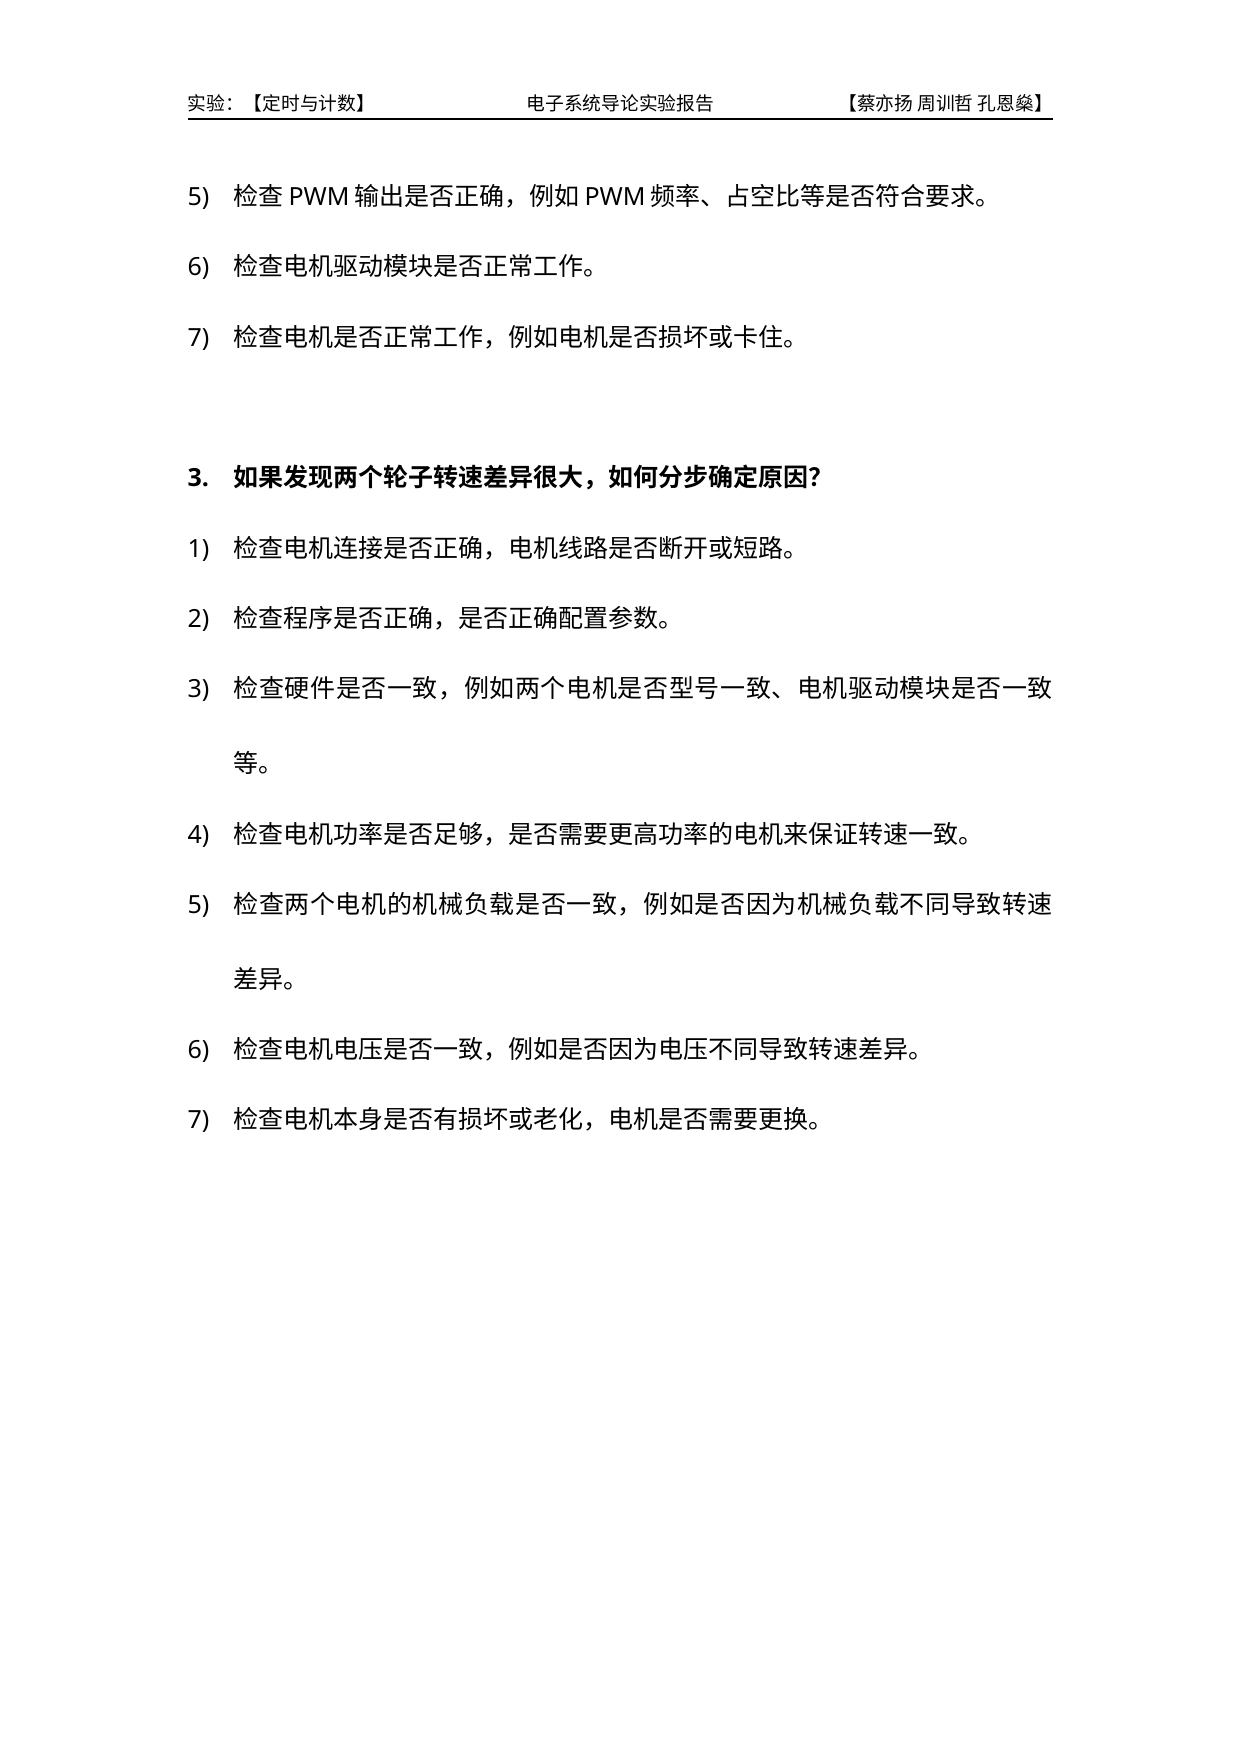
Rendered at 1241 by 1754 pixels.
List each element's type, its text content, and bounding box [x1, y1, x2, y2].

list 检查电机是否正常工作，例如电机是否损坏或卡住。 [187, 303, 1053, 368]
list 如果发现两个轮子转速差异很大，如何分步确定原因？ [187, 443, 1053, 508]
list 检查电机功率是否足够，是否需要更高功率的电机来保证转速一致。 [187, 800, 1053, 865]
list 检查两个电机的机械负载是否一致，例如是否因为机械负载不同导致转速差异。 [187, 870, 1053, 1010]
list 检查PWM输出是否正确，例如PWM频率、占空比等是否符合要求。 [187, 162, 1053, 227]
list 检查硬件是否一致，例如两个电机是否型号一致、电机驱动模块是否一致等。 [187, 654, 1053, 794]
list 检查电机连接是否正确，电机线路是否断开或短路。 [187, 514, 1053, 579]
list 检查电机电压是否一致，例如是否因为电压不同导致转速差异。 [187, 1015, 1053, 1080]
list 检查电机驱动模块是否正常工作。 [187, 232, 1053, 297]
list 检查电机本身是否有损坏或老化，电机是否需要更换。 [187, 1086, 1053, 1151]
list 检查程序是否正确，是否正确配置参数。 [187, 584, 1053, 649]
